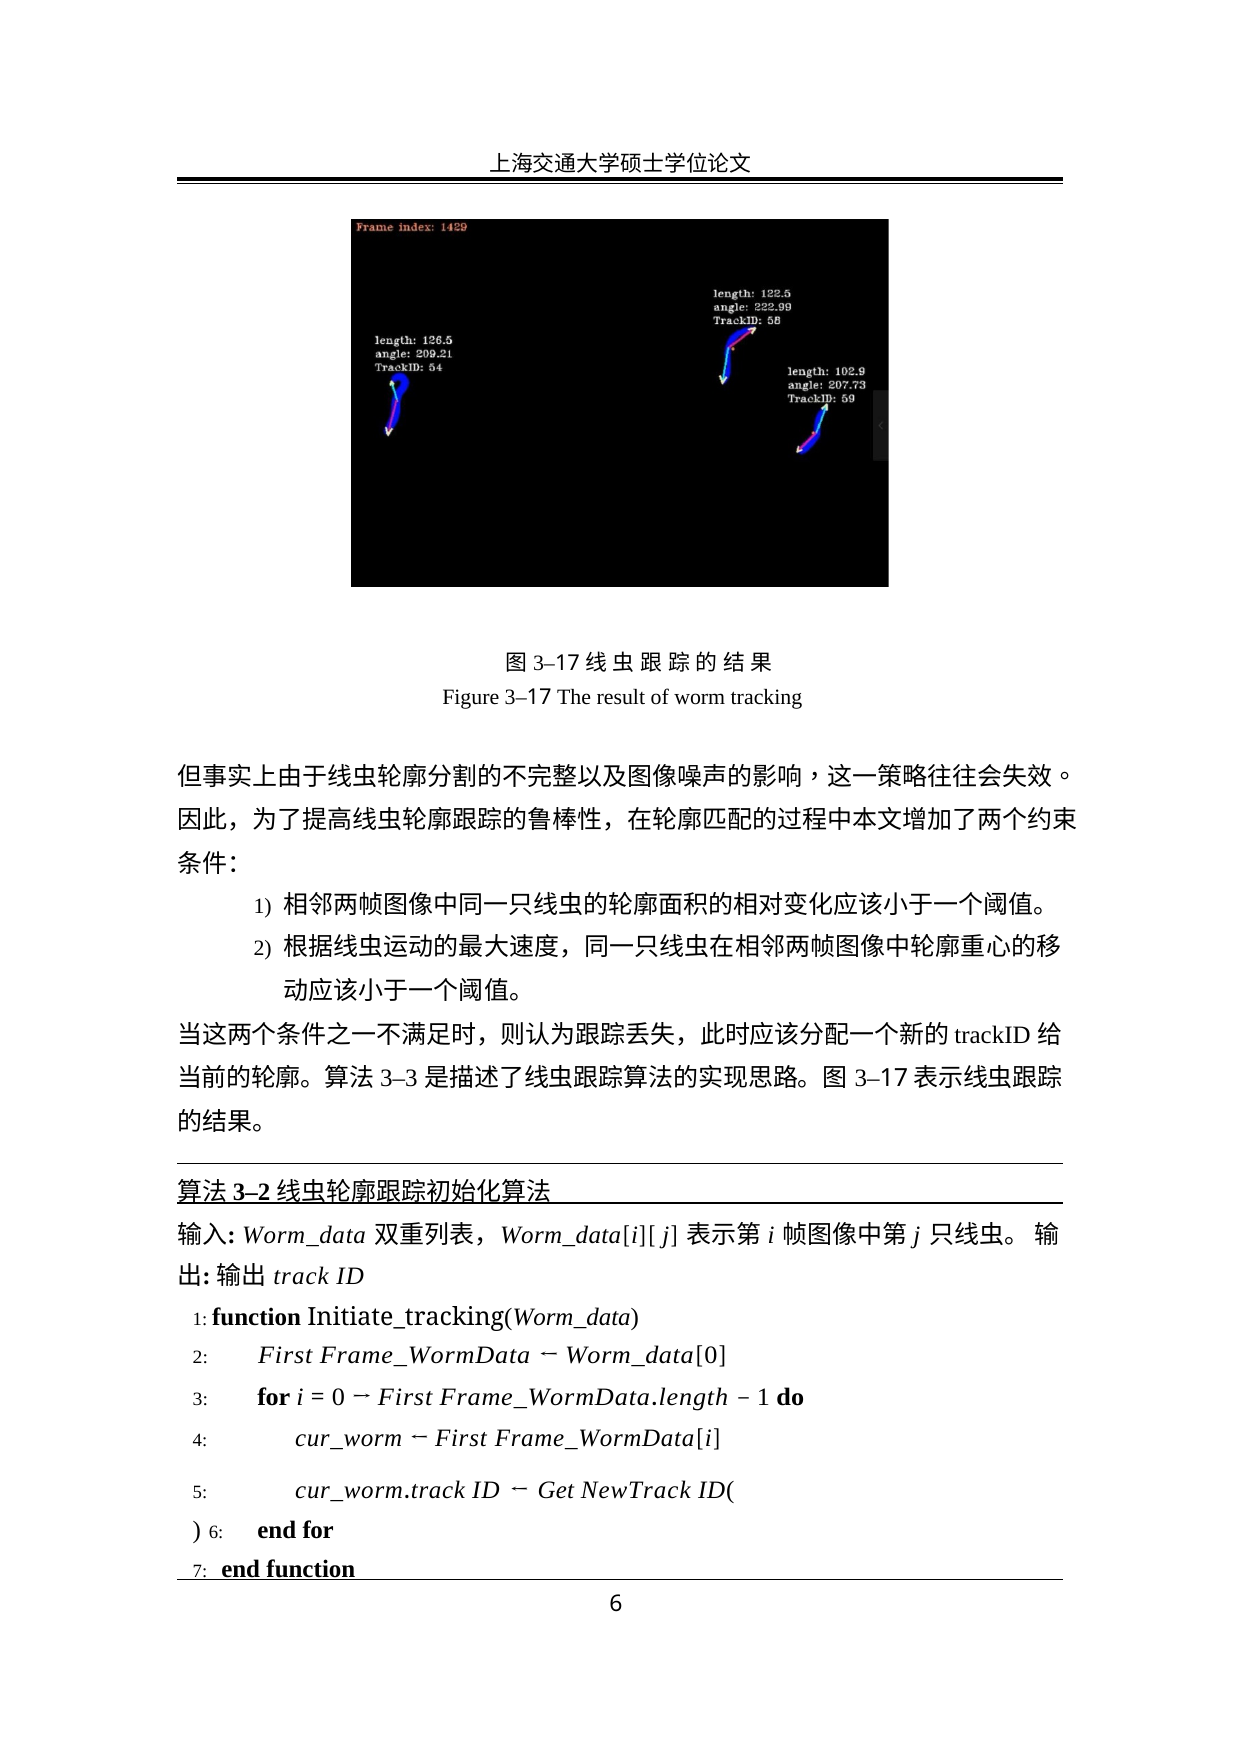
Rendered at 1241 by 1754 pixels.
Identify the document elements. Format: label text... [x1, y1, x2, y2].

text 1: function Initiate_tracking(Worm_data) [192, 1299, 1173, 1332]
text 5: cur_worm.track ID ← Get NewTrack ID( ) 6: end for [192, 1472, 741, 1544]
text 算法 3–2 线虫轮廓跟踪初始化算法 输入: Worm_data 双重列表，Worm_data[i][ j] 表示第 i 帧图像中第 j 只线虫。 输出: 输出 track ID [177, 1204, 1063, 1292]
list 相邻两帧图像中同一只线虫的轮廓面积的相对变化应该小于一个阈值。 [253, 888, 1173, 919]
text 当这两个条件之一不满足时，则认为跟踪丢失，此时应该分配一个新的trackID 给当前的轮廓。算法3–3 是描述了线虫跟踪算法的实现思路。图3–17表示线虫跟踪的结果。 [177, 1014, 1063, 1138]
text 算法 3–2 线虫轮廓跟踪初始化算法 输入: Worm_data 双重列表，Worm_data[i][ j] 表示第 i 帧图像中第 j 只线虫。 输出: 输出 track ID [177, 1164, 1063, 1202]
text 3: for i = 0 → First Frame_WormData.length − 1 do [192, 1379, 1173, 1413]
text 4: cur_worm ← First Frame_WormData[i] [192, 1423, 741, 1452]
text 但事实上由于线虫轮廓分割的不完整以及图像噪声的影响，这一策略往往会失效。因此，为了提高线虫轮廓跟踪的鲁棒性，在轮廓匹配的过程中本文增加了两个约束条件： [177, 758, 1079, 880]
text 2: First Frame_WormData ← Worm_data[0] [192, 1340, 1173, 1369]
text 图 3–17 线 虫 跟 踪 的 结 果 Figure 3–17 The result of worm tracking [442, 647, 803, 711]
picture [351, 219, 889, 587]
text 7: end function [177, 1554, 1173, 1583]
list 根据线虫运动的最大速度，同一只线虫在相邻两帧图像中轮廓重心的移动应该小于一个阈值。 [253, 926, 1063, 1006]
